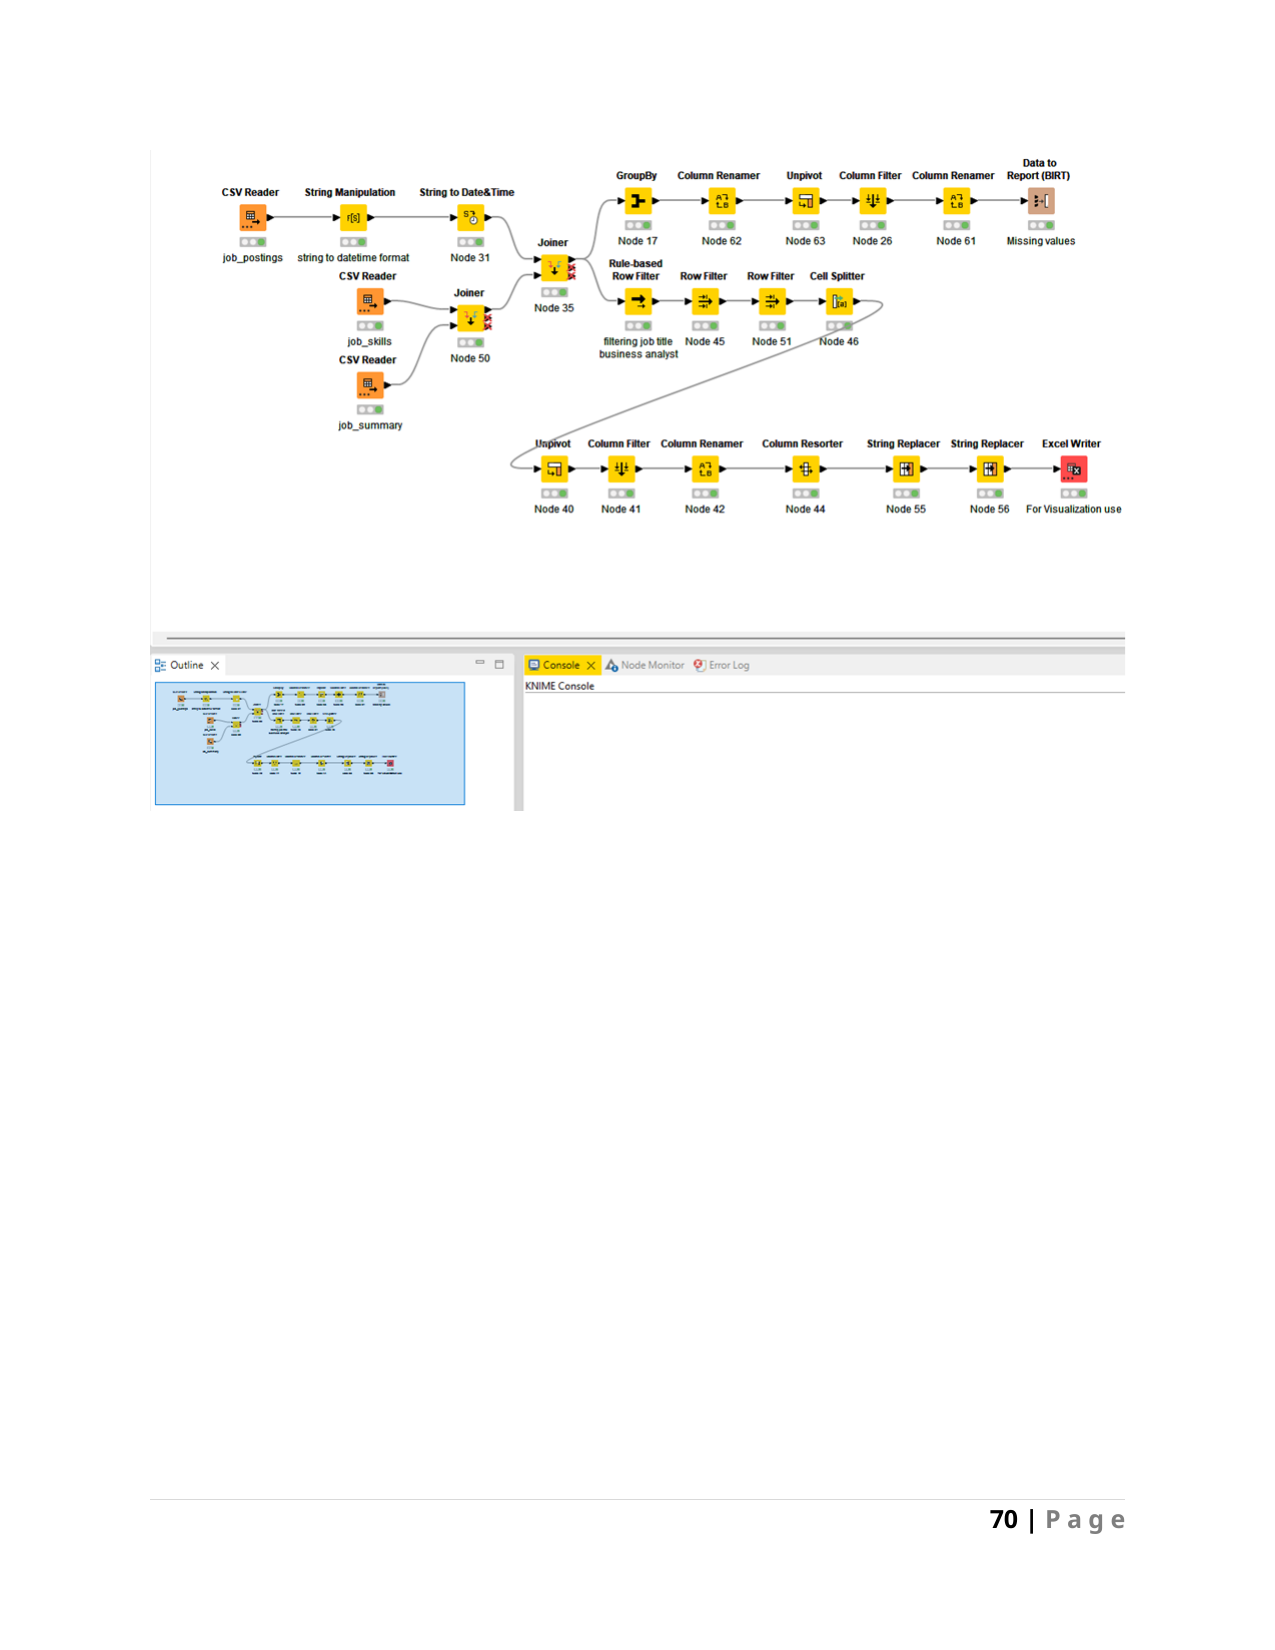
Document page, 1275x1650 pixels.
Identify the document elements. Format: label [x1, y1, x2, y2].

picture [150, 150, 1125, 811]
